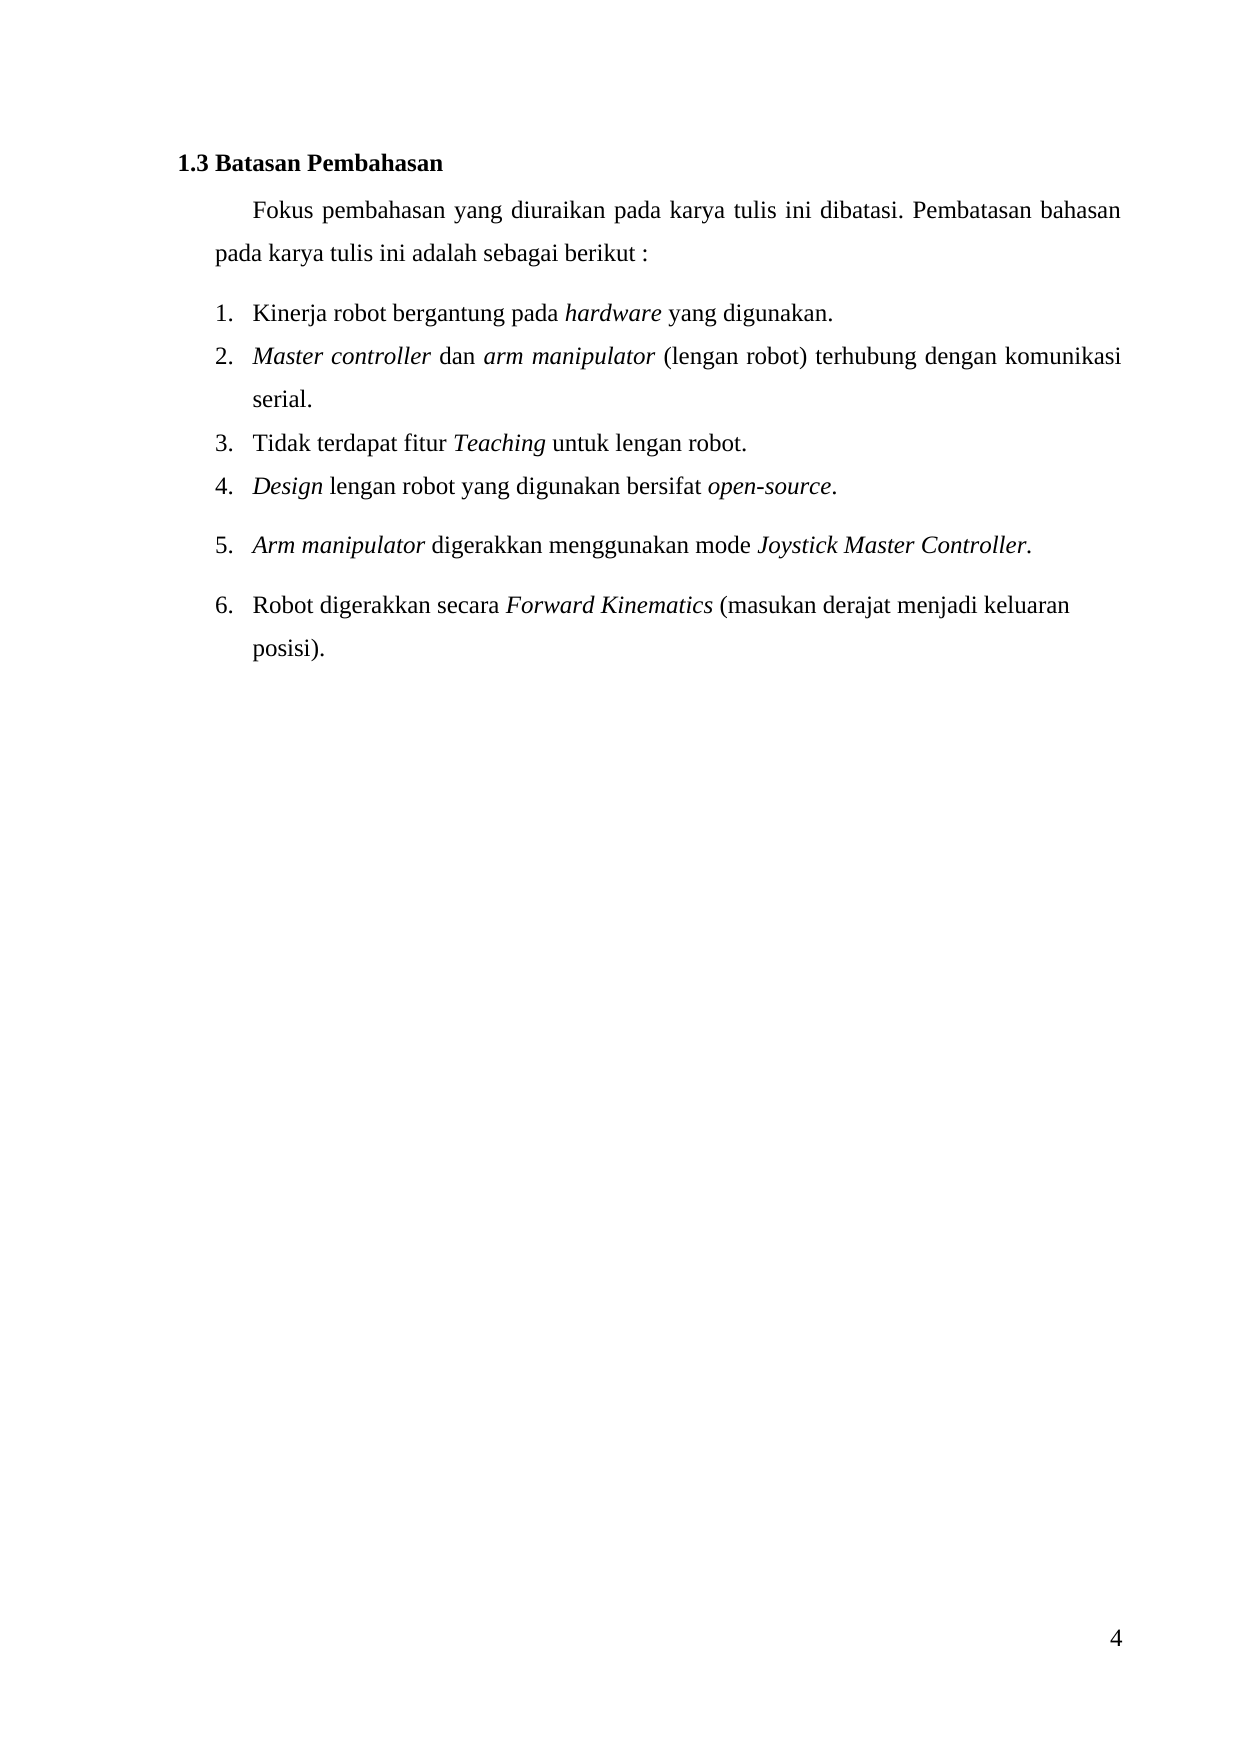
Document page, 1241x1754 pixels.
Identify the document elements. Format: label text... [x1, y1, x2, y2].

text Fokus pembahasan yang diuraikan pada karya tulis ini dibatasi. Pembatasan bahasan pada karya tulis ini adalah sebagai berikut : [215, 195, 1122, 267]
text Batasan Pembahasan [177, 148, 1122, 176]
list Kinerja robot bergantung pada hardware yang digunakan. [215, 298, 1122, 327]
list Master controller dan arm manipulator (lengan robot) terhubung dengan komunikasi serial. [215, 341, 1122, 413]
list Robot digerakkan secara Forward Kinematics (masukan derajat menjadi keluaran posisi). [215, 590, 1122, 662]
list Tidak terdapat fitur Teaching untuk lengan robot. [215, 428, 1122, 456]
list Arm manipulator digerakkan menggunakan mode Joystick Master Controller. [215, 531, 1122, 559]
list Design lengan robot yang digunakan bersifat open-source. [215, 471, 1122, 499]
